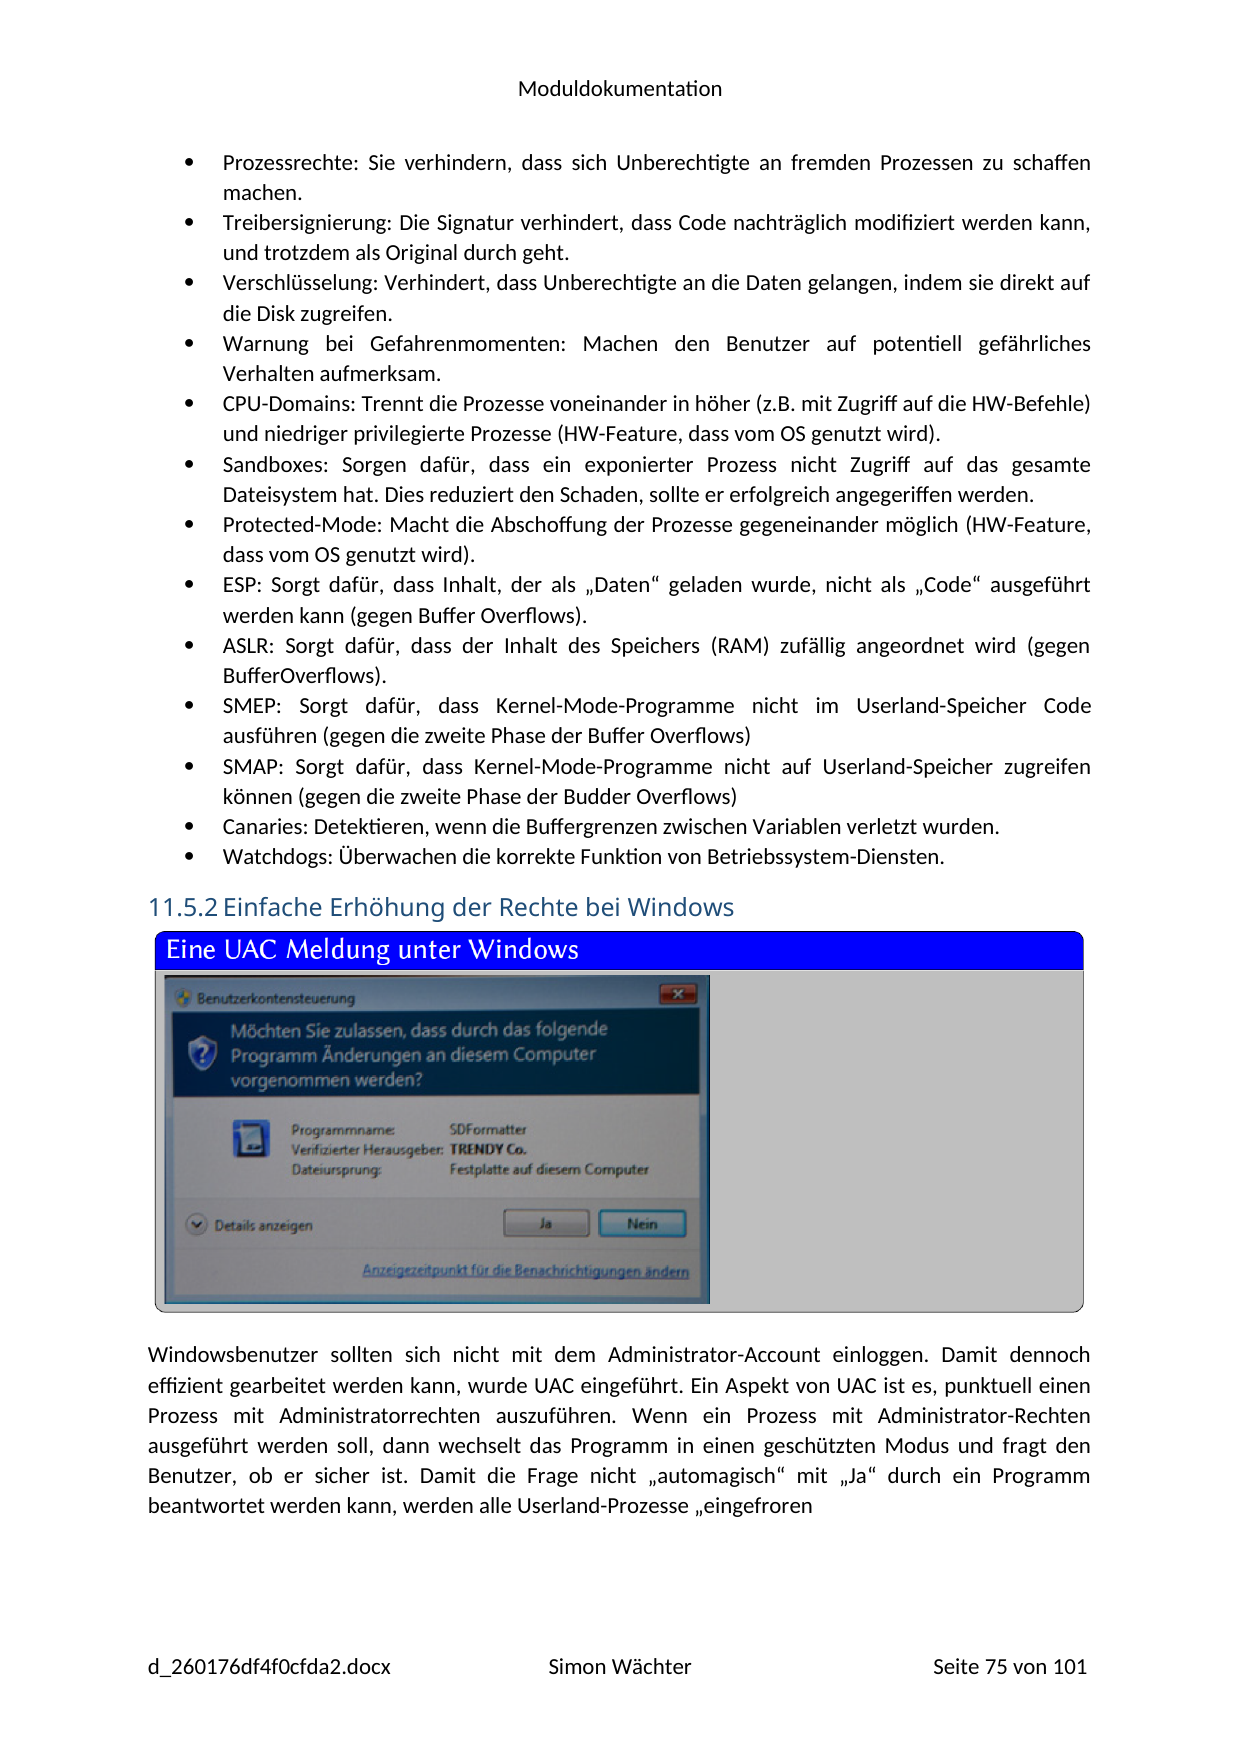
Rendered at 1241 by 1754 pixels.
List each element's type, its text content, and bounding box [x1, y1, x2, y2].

list Prozessrechte: Sie verhindern, dass sich Unberechtigte an fremden Prozessen zu schaffen machen. [185, 148, 1093, 206]
list Watchdogs: Überwachen die korrekte Funktion von Betriebssystem-Diensten. [185, 842, 1093, 870]
list ASLR: Sorgt dafür, dass der Inhalt des Speichers (RAM) zufällig angeordnet wird (gegen BufferOverflows). [185, 631, 1093, 689]
list Canaries: Detektieren, wenn die Buffergrenzen zwischen Variablen verletzt wurden. [185, 812, 1093, 840]
list Treibersignierung: Die Signatur verhindert, dass Code nachträglich modifiziert werden kann, und trotzdem als Original durch geht. [185, 208, 1093, 266]
list Warnung bei Gefahrenmomenten: Machen den Benutzer auf potentiell gefährliches Verhalten aufmerksam. [185, 329, 1093, 387]
list SMAP: Sorgt dafür, dass Kernel-Mode-Programme nicht auf Userland-Speicher zugreifen können (gegen die zweite Phase der Budder Overflows) [185, 752, 1093, 810]
list CPU-Domains: Trennt die Prozesse voneinander in höher (z.B. mit Zugriff auf die HW-Befehle) und niedriger privilegierte Prozesse (HW-Feature, dass vom OS genutzt wird). [185, 389, 1093, 447]
list Verschlüsselung: Verhindert, dass Unberechtigte an die Daten gelangen, indem sie direkt auf die Disk zugreifen. [185, 268, 1093, 327]
list Protected-Mode: Macht die Abschoffung der Prozesse gegeneinander möglich (HW-Feature, dass vom OS genutzt wird). [185, 510, 1093, 568]
list SMEP: Sorgt dafür, dass Kernel-Mode-Programme nicht im Userland-Speicher Code ausführen (gegen die zweite Phase der Buffer Overflows) [185, 691, 1093, 749]
picture [147, 926, 1093, 1322]
list Sandboxes: Sorgen dafür, dass ein exponierter Prozess nicht Zugriff auf das gesamte Dateisystem hat. Dies reduziert den Schaden, sollte er erfolgreich angegeriffen werden. [185, 450, 1093, 508]
text Windowsbenutzer sollten sich nicht mit dem Administrator-Account einloggen. Damit dennoch effizient gearbeitet werden kann, wurde UAC eingeführt. Ein Aspekt von UAC ist es, punktuell einen Prozess mit Administratorrechten auszuführen. Wenn ein Prozess mit Administrator-Rechten ausgeführt werden soll, dann wechselt das Programm in einen geschützten Modus und fragt den Benutzer, ob er sicher ist. Damit die Frage nicht „automagisch“ mit „Ja“ durch ein Programm beantwortet werden kann, werden alle Userland-Prozesse „eingefroren [148, 1341, 1093, 1519]
list ESP: Sorgt dafür, dass Inhalt, der als „Daten“ geladen wurde, nicht als „Code“ ausgeführt werden kann (gegen Buffer Overflows). [185, 571, 1093, 629]
subtitle Einfache Erhöhung der Rechte bei Windows [148, 889, 1093, 923]
